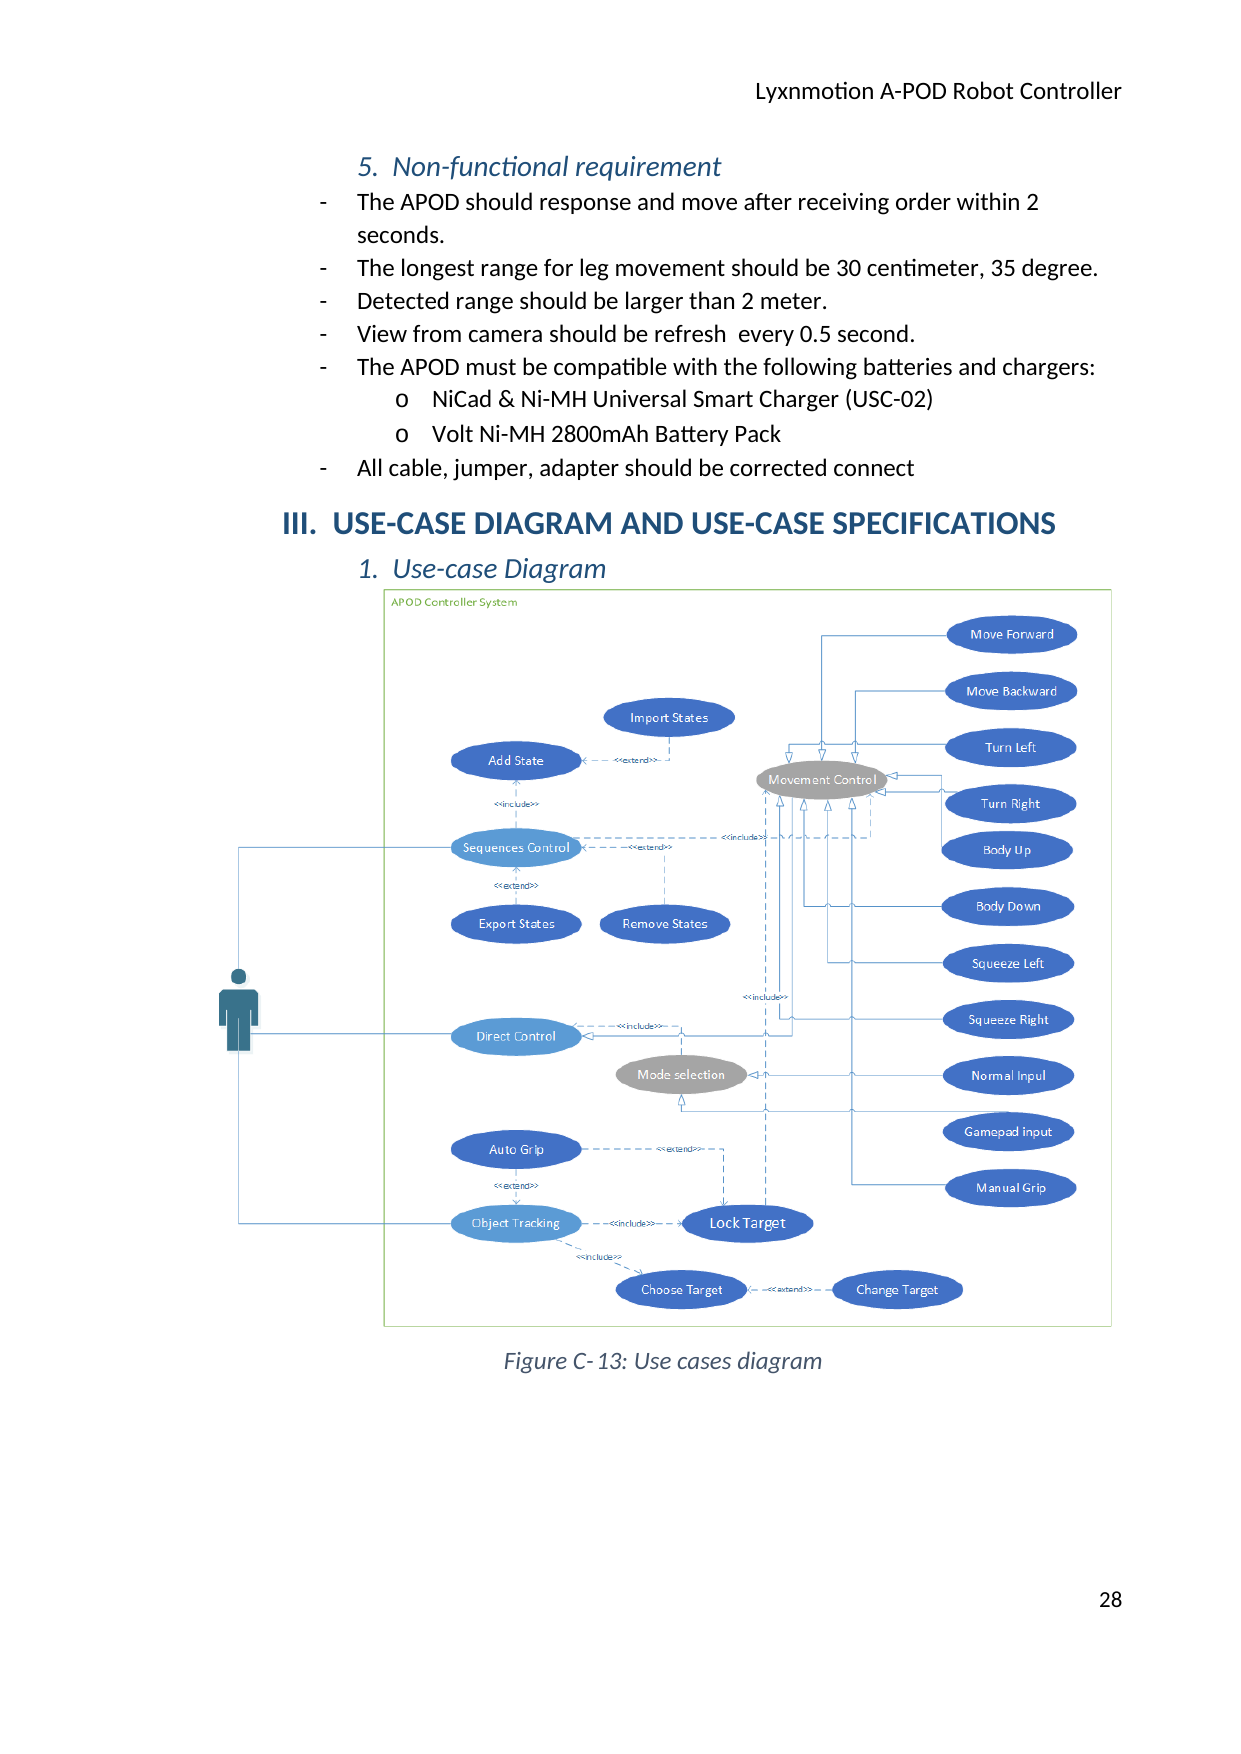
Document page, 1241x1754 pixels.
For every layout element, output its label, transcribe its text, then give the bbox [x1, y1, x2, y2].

list NiCad & Ni-MH Universal Smart Charger (USC-02) [394, 384, 1122, 415]
list The longest range for leg movement should be 30 centimeter, 35 degree. [319, 252, 1122, 282]
picture [217, 588, 1112, 1327]
list All cable, jumper, adapter should be corrected connect [319, 452, 1122, 483]
list The APOD must be compatible with the following batteries and chargers: [319, 351, 1122, 381]
subtitle Non-functional requirement [357, 148, 1122, 183]
subtitle Use-case Diagram [357, 550, 1122, 586]
subtitle USE-CASE DIAGRAM AND USE-CASE SPECIFICATIONS [282, 502, 1122, 542]
list View from camera should be refresh every 0.5 second. [319, 318, 1122, 348]
list Volt Ni-MH 2800mAh Battery Pack [394, 418, 1122, 450]
list The APOD should response and move after receiving order within 2 seconds. [319, 186, 1122, 249]
list Detected range should be larger than 2 meter. [319, 285, 1122, 315]
